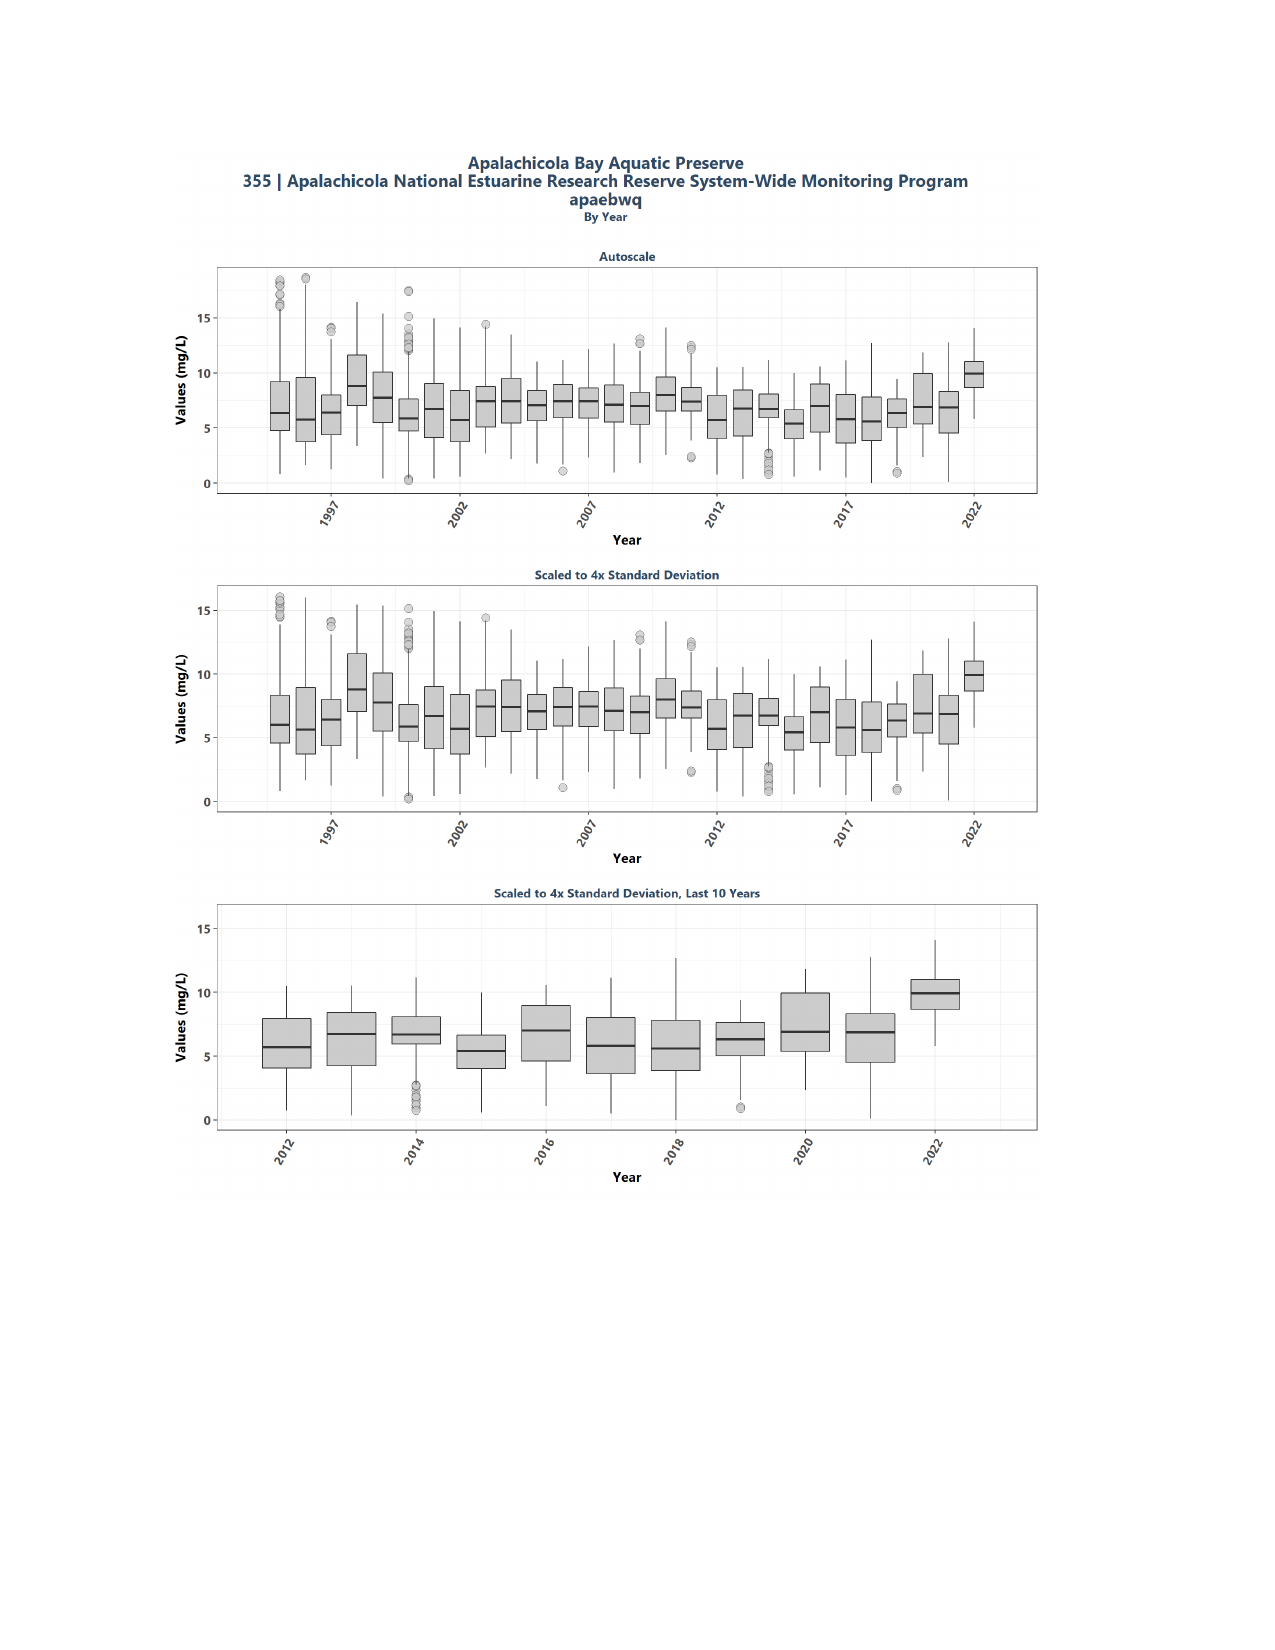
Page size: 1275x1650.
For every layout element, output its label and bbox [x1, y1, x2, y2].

picture [168, 150, 1044, 1200]
